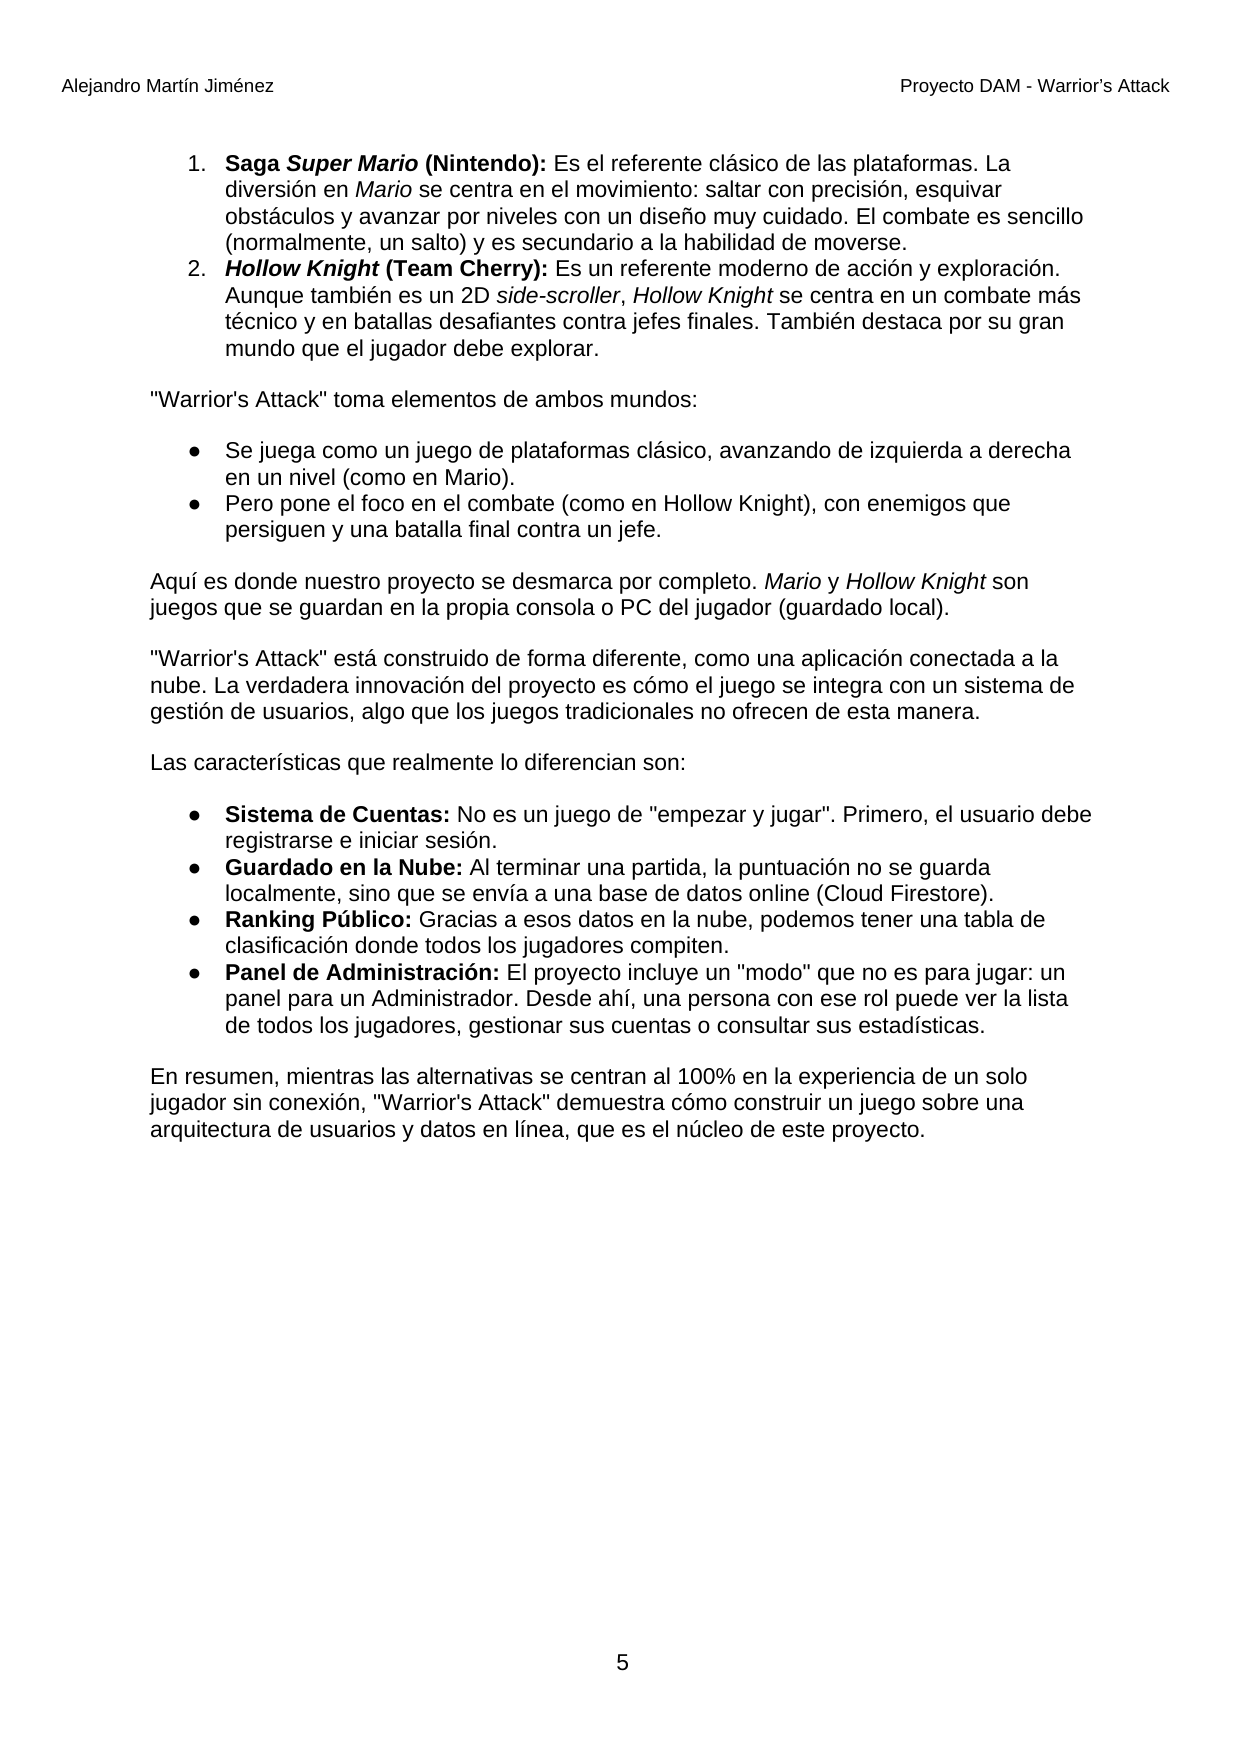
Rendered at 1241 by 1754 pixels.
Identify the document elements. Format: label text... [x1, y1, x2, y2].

list Guardado en la Nube: Al terminar una partida, la puntuación no se guarda localmente, sino que se envía a una base de datos online (Cloud Firestore). [187, 853, 1094, 906]
text "Warrior's Attack" está construido de forma diferente, como una aplicación conectada a la nube. La verdadera innovación del proyecto es cómo el juego se integra con un sistema de gestión de usuarios, algo que los juegos tradicionales no ofrecen de esta manera. [150, 645, 1094, 724]
list Se juega como un juego de plataformas clásico, avanzando de izquierda a derecha en un nivel (como en Mario). [187, 437, 1094, 490]
list Pero pone el foco en el combate (como en Hollow Knight), con enemigos que persiguen y una batalla final contra un jefe. [187, 490, 1094, 543]
list Hollow Knight (Team Cherry): Es un referente moderno de acción y exploración. Aunque también es un 2D side-scroller, Hollow Knight se centra en un combate más técnico y en batallas desafiantes contra jefes finales. También destaca por su gran mundo que el jugador debe explorar. [187, 255, 1094, 361]
list Panel de Administración: El proyecto incluye un "modo" que no es para jugar: un panel para un Administrador. Desde ahí, una persona con ese rol puede ver la lista de todos los jugadores, gestionar sus cuentas o consultar sus estadísticas. [187, 959, 1094, 1038]
list Ranking Público: Gracias a esos datos en la nube, podemos tener una tabla de clasificación donde todos los jugadores compiten. [187, 906, 1094, 959]
text Las características que realmente lo diferencian son: [150, 749, 1094, 776]
text En resumen, mientras las alternativas se centran al 100% en la experiencia de un solo jugador sin conexión, "Warrior's Attack" demuestra cómo construir un juego sobre una arquitectura de usuarios y datos en línea, que es el núcleo de este proyecto. [150, 1063, 1094, 1142]
list Sistema de Cuentas: No es un juego de "empezar y jugar". Primero, el usuario debe registrarse e iniciar sesión. [187, 801, 1094, 853]
text "Warrior's Attack" toma elementos de ambos mundos: [150, 386, 1094, 412]
list Saga Super Mario (Nintendo): Es el referente clásico de las plataformas. La diversión en Mario se centra en el movimiento: saltar con precisión, esquivar obstáculos y avanzar por niveles con un diseño muy cuidado. El combate es sencillo (normalmente, un salto) y es secundario a la habilidad de moverse. [187, 150, 1094, 255]
text Aquí es donde nuestro proyecto se desmarca por completo. Mario y Hollow Knight son juegos que se guardan en la propia consola o PC del jugador (guardado local). [150, 568, 1094, 620]
